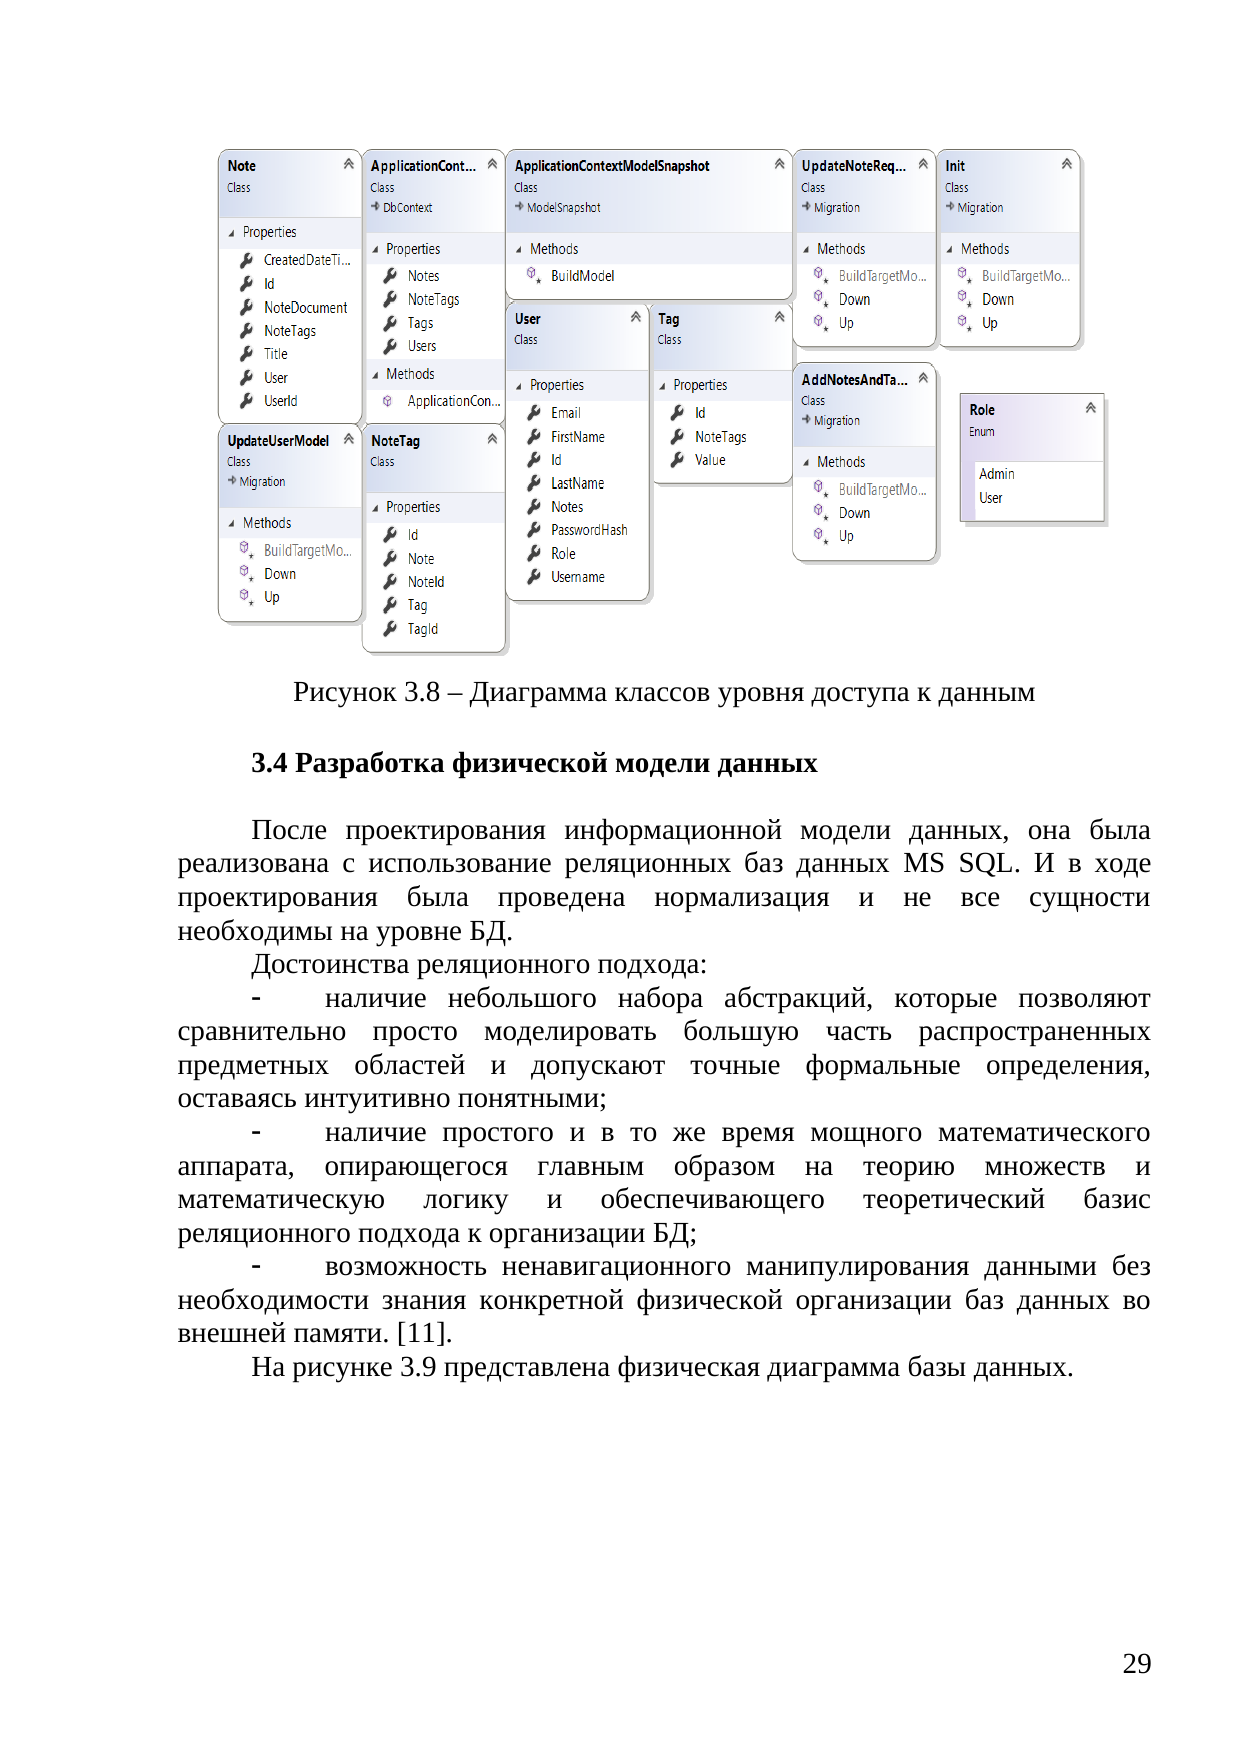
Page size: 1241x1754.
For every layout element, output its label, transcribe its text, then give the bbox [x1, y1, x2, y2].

list наличие небольшого набора абстракций, которые позволяют сравнительно просто моделировать большую часть распространенных предметных областей и допускают точные формальные определения, оставаясь интуитивно понятными; [177, 980, 1152, 1114]
text После проектирования информационной модели данных, она была реализована с использование реляционных баз данных MS SQL. И в ходе проектирования была проведена нормализация и не все сущности необходимы на уровне БД. [177, 812, 1152, 946]
text Достоинства реляционного подхода: [177, 946, 1152, 980]
picture [177, 118, 1152, 674]
text На рисунке 3.9 представлена физическая диаграмма базы данных. [177, 1349, 1152, 1382]
text Рисунок 3.8 – Диаграмма классов уровня доступа к данным [177, 674, 1152, 707]
list наличие простого и в то же время мощного математического аппарата, опирающегося главным образом на теорию множеств и математическую логику и обеспечивающего теоретический базис реляционного подхода к организации БД; [177, 1114, 1152, 1248]
subtitle 3.4 Разработка физической модели данных [177, 745, 1152, 778]
list возможность ненавигационного манипулирования данными без необходимости знания конкретной физической организации баз данных во внешней памяти. [11]. [177, 1248, 1152, 1349]
